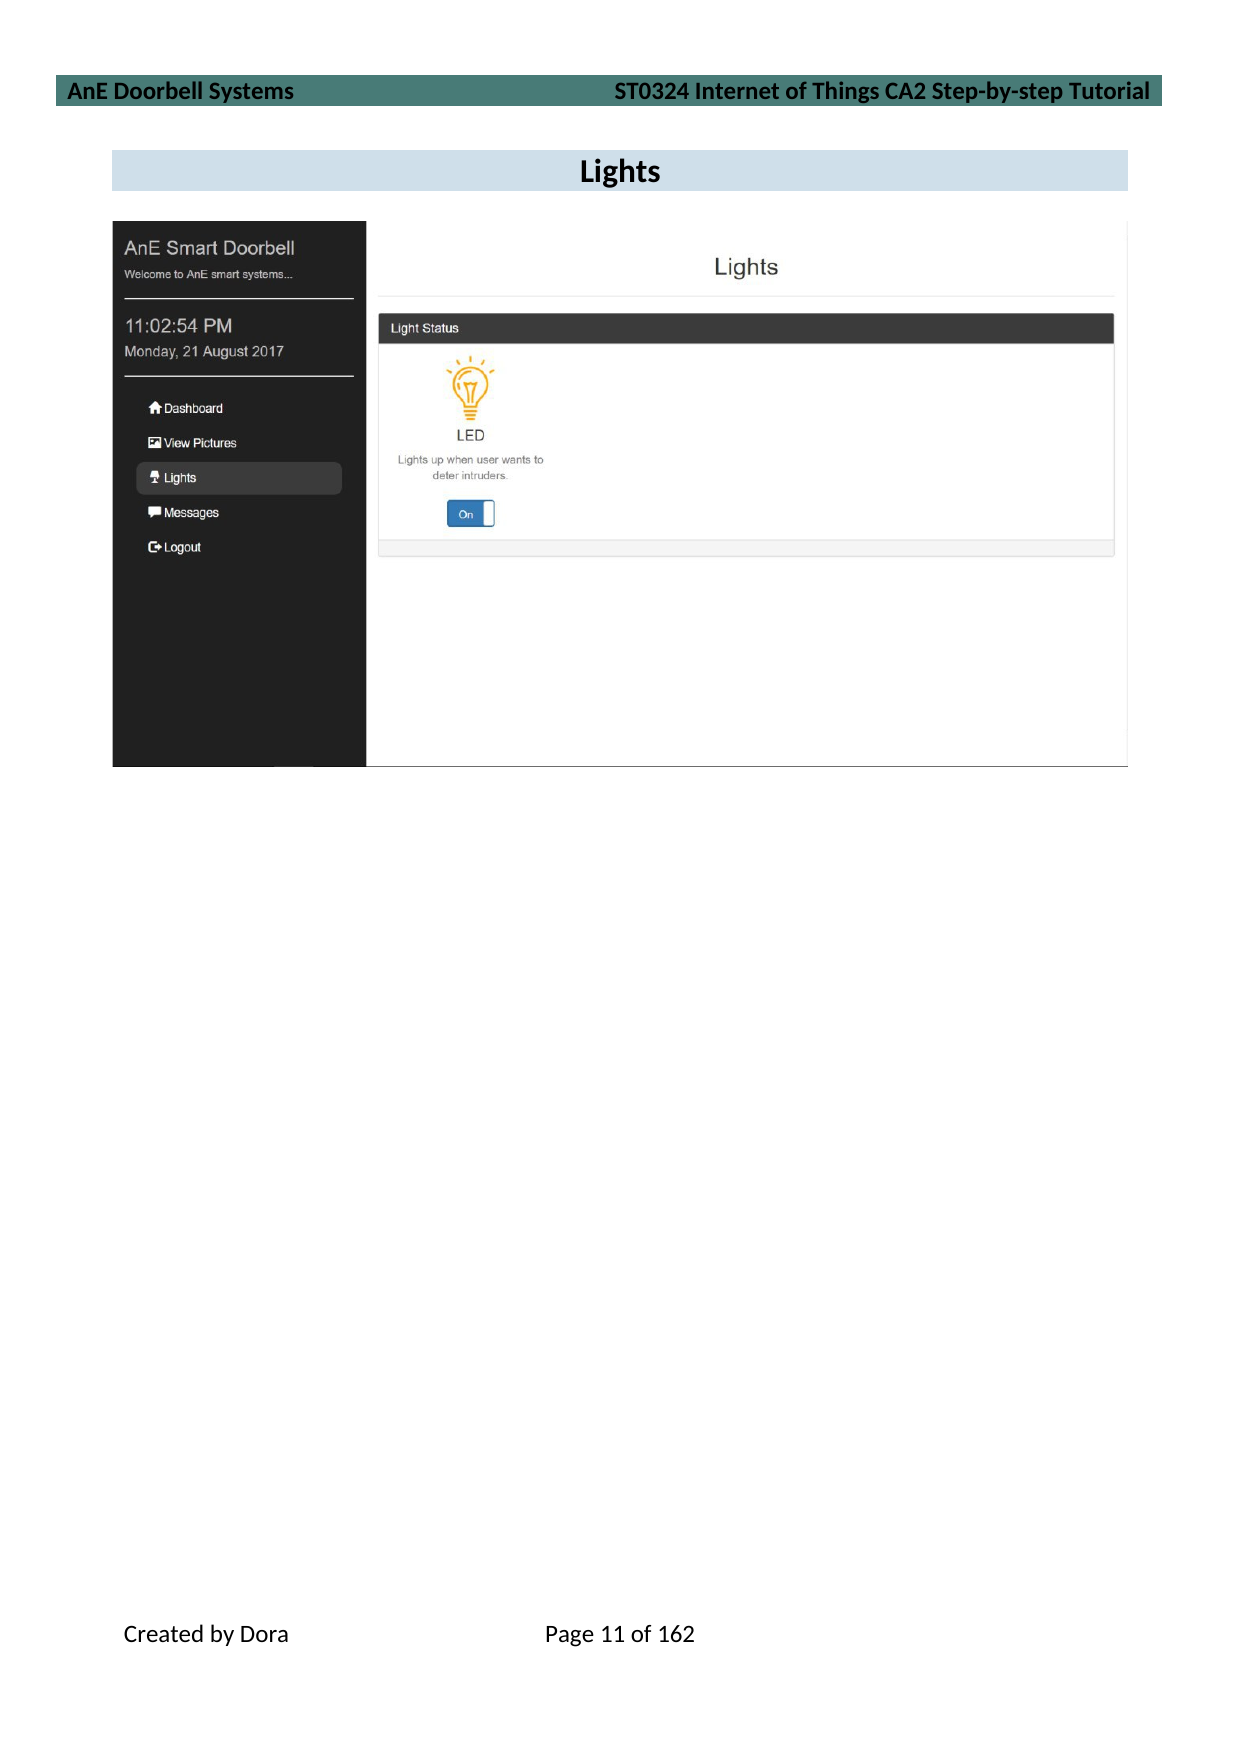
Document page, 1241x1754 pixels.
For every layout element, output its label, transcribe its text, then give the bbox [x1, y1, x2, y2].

subtitle Lights [112, 150, 1128, 191]
picture [112, 221, 1128, 767]
